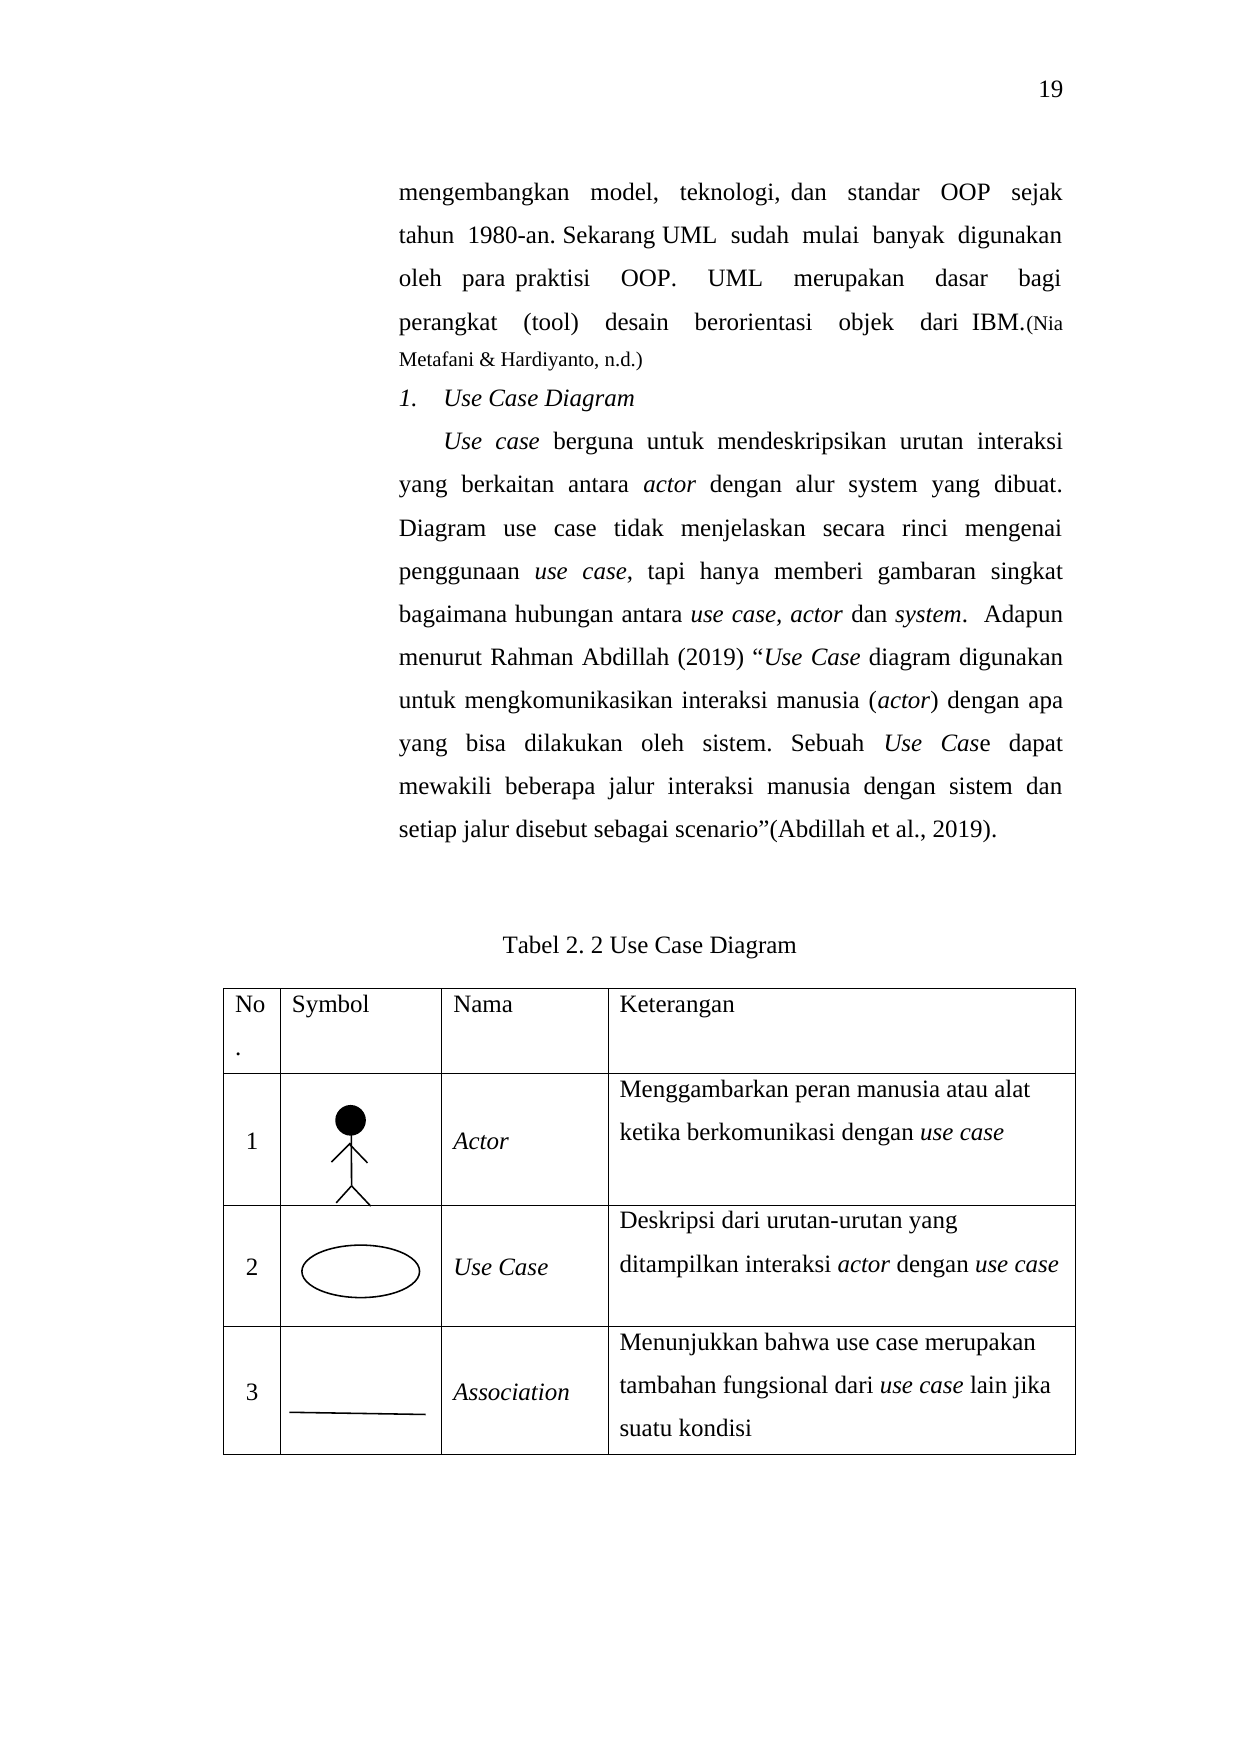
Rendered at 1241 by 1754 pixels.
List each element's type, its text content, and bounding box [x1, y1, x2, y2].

list Tabel 2. 2 Use Case Diagram [236, 930, 1063, 959]
table_cell Menggambarkan peran manusia atau alat ketika berkomunikasi dengan use case [609, 1074, 1075, 1204]
table_cell Actor [442, 1074, 608, 1204]
list Use Case Diagram [399, 383, 1063, 412]
table_cell Use Case [442, 1206, 608, 1326]
table_cell [281, 1074, 441, 1204]
table_cell 1 [224, 1074, 280, 1204]
table_header Keterangan [609, 989, 1075, 1073]
table_header Symbol [281, 989, 441, 1073]
table_cell Association [442, 1327, 608, 1454]
table_cell [281, 1327, 441, 1454]
table_header No. [224, 989, 280, 1073]
table_header Nama [442, 989, 608, 1073]
text Use case berguna untuk mendeskripsikan urutan interaksi yang berkaitan antara actor dengan alur system yang dibuat. Diagram use case tidak menjelaskan secara rinci mengenai penggunaan use case, tapi hanya memberi gambaran singkat bagaimana hubungan antara use case, actor dan system. Adapun menurut Rahman Abdillah (2019) “Use Case diagram digunakan untuk mengkomunikasikan interaksi manusia (actor) dengan apa yang bisa dilakukan oleh sistem. Sebuah Use Case dapat mewakili beberapa jalur interaksi manusia dengan sistem dan setiap jalur disebut sebagai scenario”. [399, 426, 1063, 843]
table_cell Menunjukkan bahwa use case merupakan tambahan fungsional dari use case lain jika suatu kondisi [609, 1327, 1075, 1454]
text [399, 177, 1063, 371]
table_cell [281, 1206, 441, 1326]
table_cell Deskripsi dari urutan-urutan yang ditampilkan interaksi actor dengan use case [609, 1206, 1075, 1326]
table_cell 2 [224, 1206, 280, 1326]
table_cell 3 [224, 1327, 280, 1454]
